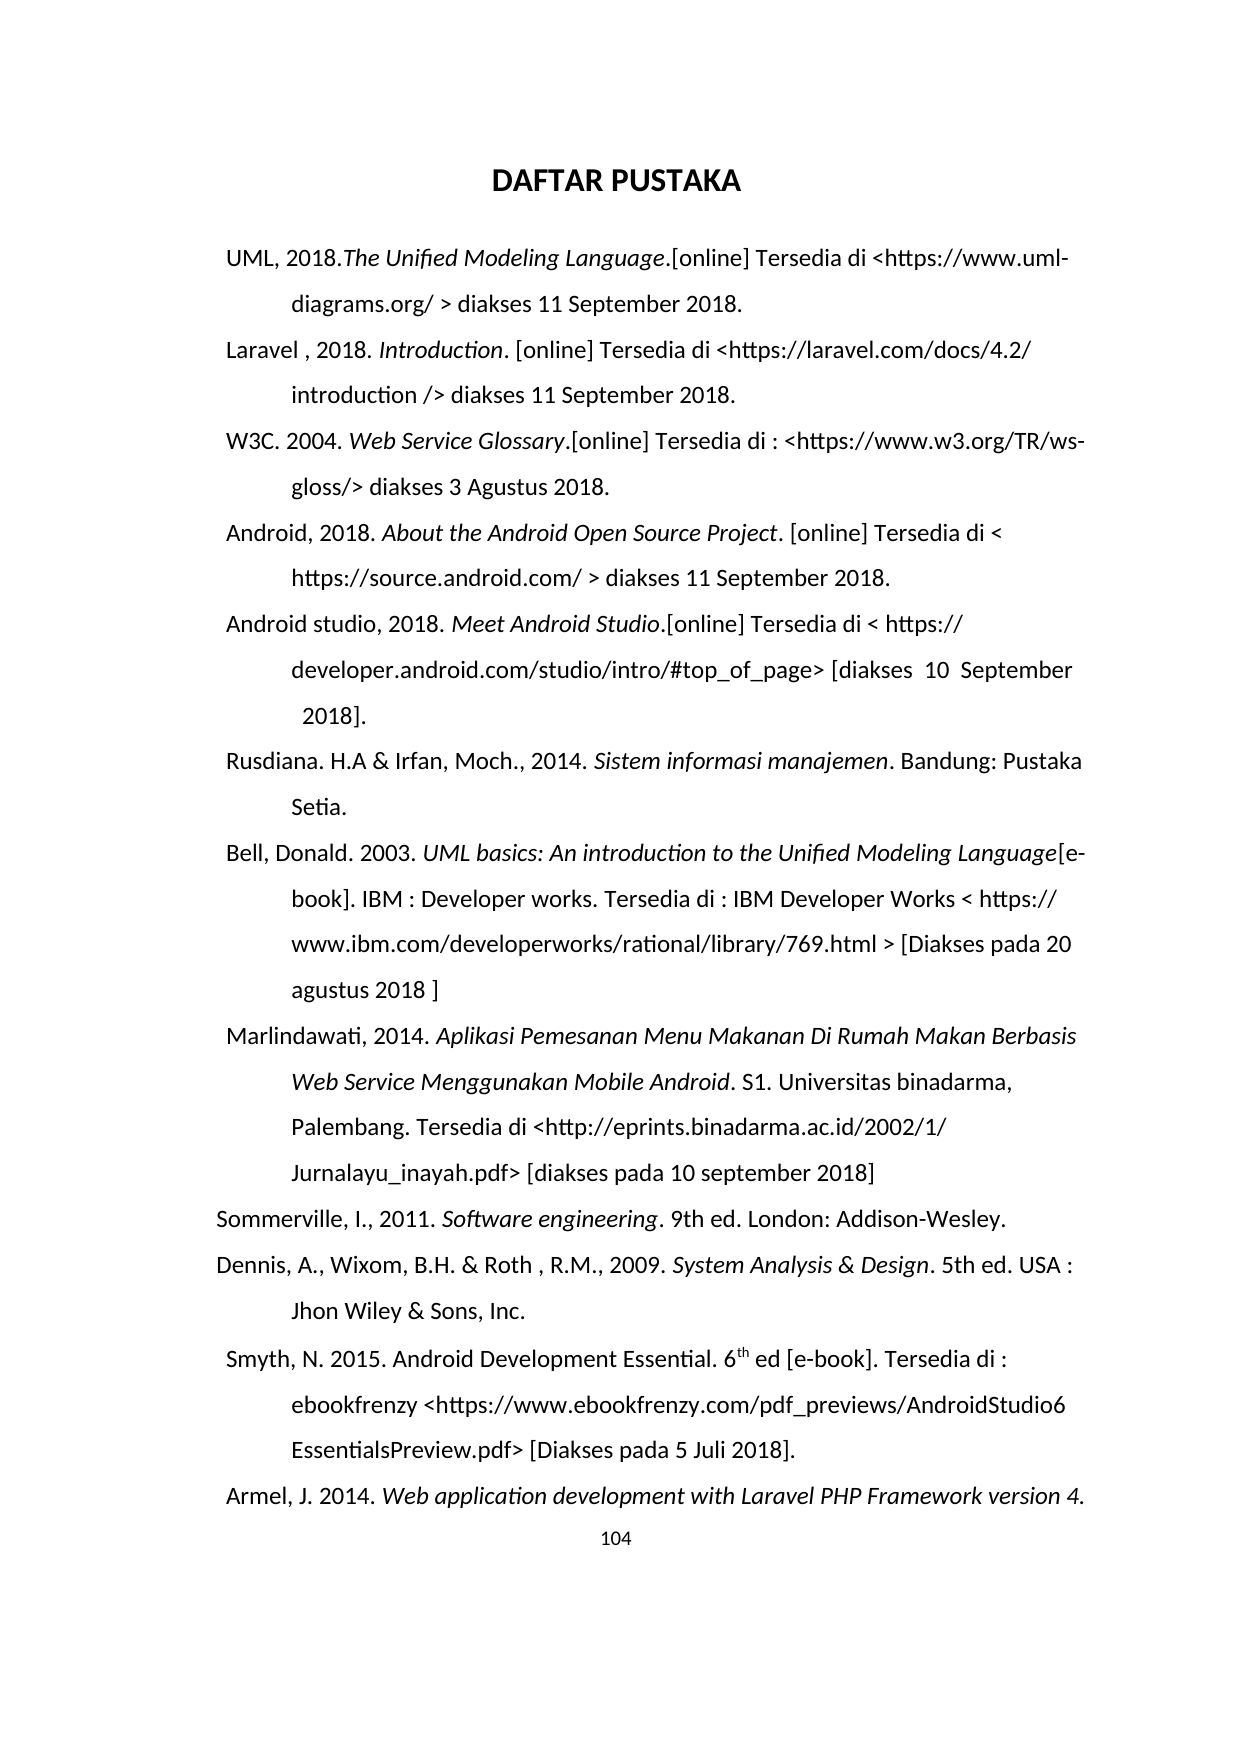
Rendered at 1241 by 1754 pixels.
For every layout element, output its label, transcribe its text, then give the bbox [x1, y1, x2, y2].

text www.ibm.com/developerworks/rational/library/769.html > [Diakses pada 20 [227, 928, 1090, 959]
text Web Service Menggunakan Mobile Android. S1. Universitas binadarma, Palembang. Tersedia di <http://eprints.binadarma.ac.id/2002/1/ [291, 1066, 1090, 1142]
text Marlindawati, 2014. Aplikasi Pemesanan Menu Makanan Di Rumah Makan Berbasis [226, 1020, 1090, 1050]
text Sommerville, I., 2011. Software engineering. 9th ed. London: Addison-Wesley. [170, 1203, 1090, 1233]
subtitle DAFTAR PUSTAKA [141, 159, 1092, 200]
text Smyth, N. 2015. Android Development Essential. 6th ed [e-book]. Tersedia di : [226, 1343, 1090, 1374]
text Bell, Donald. 2003. UML basics: An introduction to the Unified Modeling Language[e- [226, 837, 1090, 867]
text Setia. [227, 791, 1090, 822]
text diagrams.org/ > diakses 11 September 2018. [227, 288, 1090, 319]
text 2018]. [302, 700, 1090, 730]
text gloss/> diakses 3 Agustus 2018. [227, 471, 1090, 502]
text UML, 2018.The Unified Modeling Language.[online] Tersedia di <https://www.uml- [226, 242, 1090, 273]
text Dennis, A., Wixom, B.H. & Roth , R.M., 2009. System Analysis & Design. 5th ed. USA : [216, 1251, 1088, 1279]
text Android, 2018. About the Android Open Source Project. [online] Tersedia di < [226, 517, 1090, 547]
text developer.android.com/studio/intro/#top_of_page> [diakses 10 September [227, 654, 1090, 684]
text agustus 2018 ] [227, 974, 1090, 1005]
text Android studio, 2018. Meet Android Studio.[online] Tersedia di < https:// [226, 608, 1090, 639]
text https://source.android.com/ > diakses 11 September 2018. [227, 563, 1090, 593]
text Armel, J. 2014. Web application development with Laravel PHP Framework version 4. [226, 1480, 1090, 1511]
text introduction /> diakses 11 September 2018. [227, 380, 1090, 410]
text Rusdiana. H.A & Irfan, Moch., 2014. Sistem informasi manajemen. Bandung: Pustaka [226, 746, 1090, 776]
text Laravel , 2018. Introduction. [online] Tersedia di <https://laravel.com/docs/4.2/ [226, 334, 1090, 364]
text book]. IBM : Developer works. Tersedia di : IBM Developer Works < https:// [227, 883, 1090, 913]
text Jurnalayu_inayah.pdf> [diakses pada 10 september 2018] [291, 1157, 1090, 1188]
text EssentialsPreview.pdf> [Diakses pada 5 Juli 2018]. [227, 1434, 1090, 1465]
text ebookfrenzy <https://www.ebookfrenzy.com/pdf_previews/AndroidStudio6 [227, 1389, 1090, 1419]
text Jhon Wiley & Sons, Inc. [224, 1297, 1088, 1325]
text W3C. 2004. Web Service Glossary.[online] Tersedia di : <https://www.w3.org/TR/ws- [226, 425, 1090, 456]
